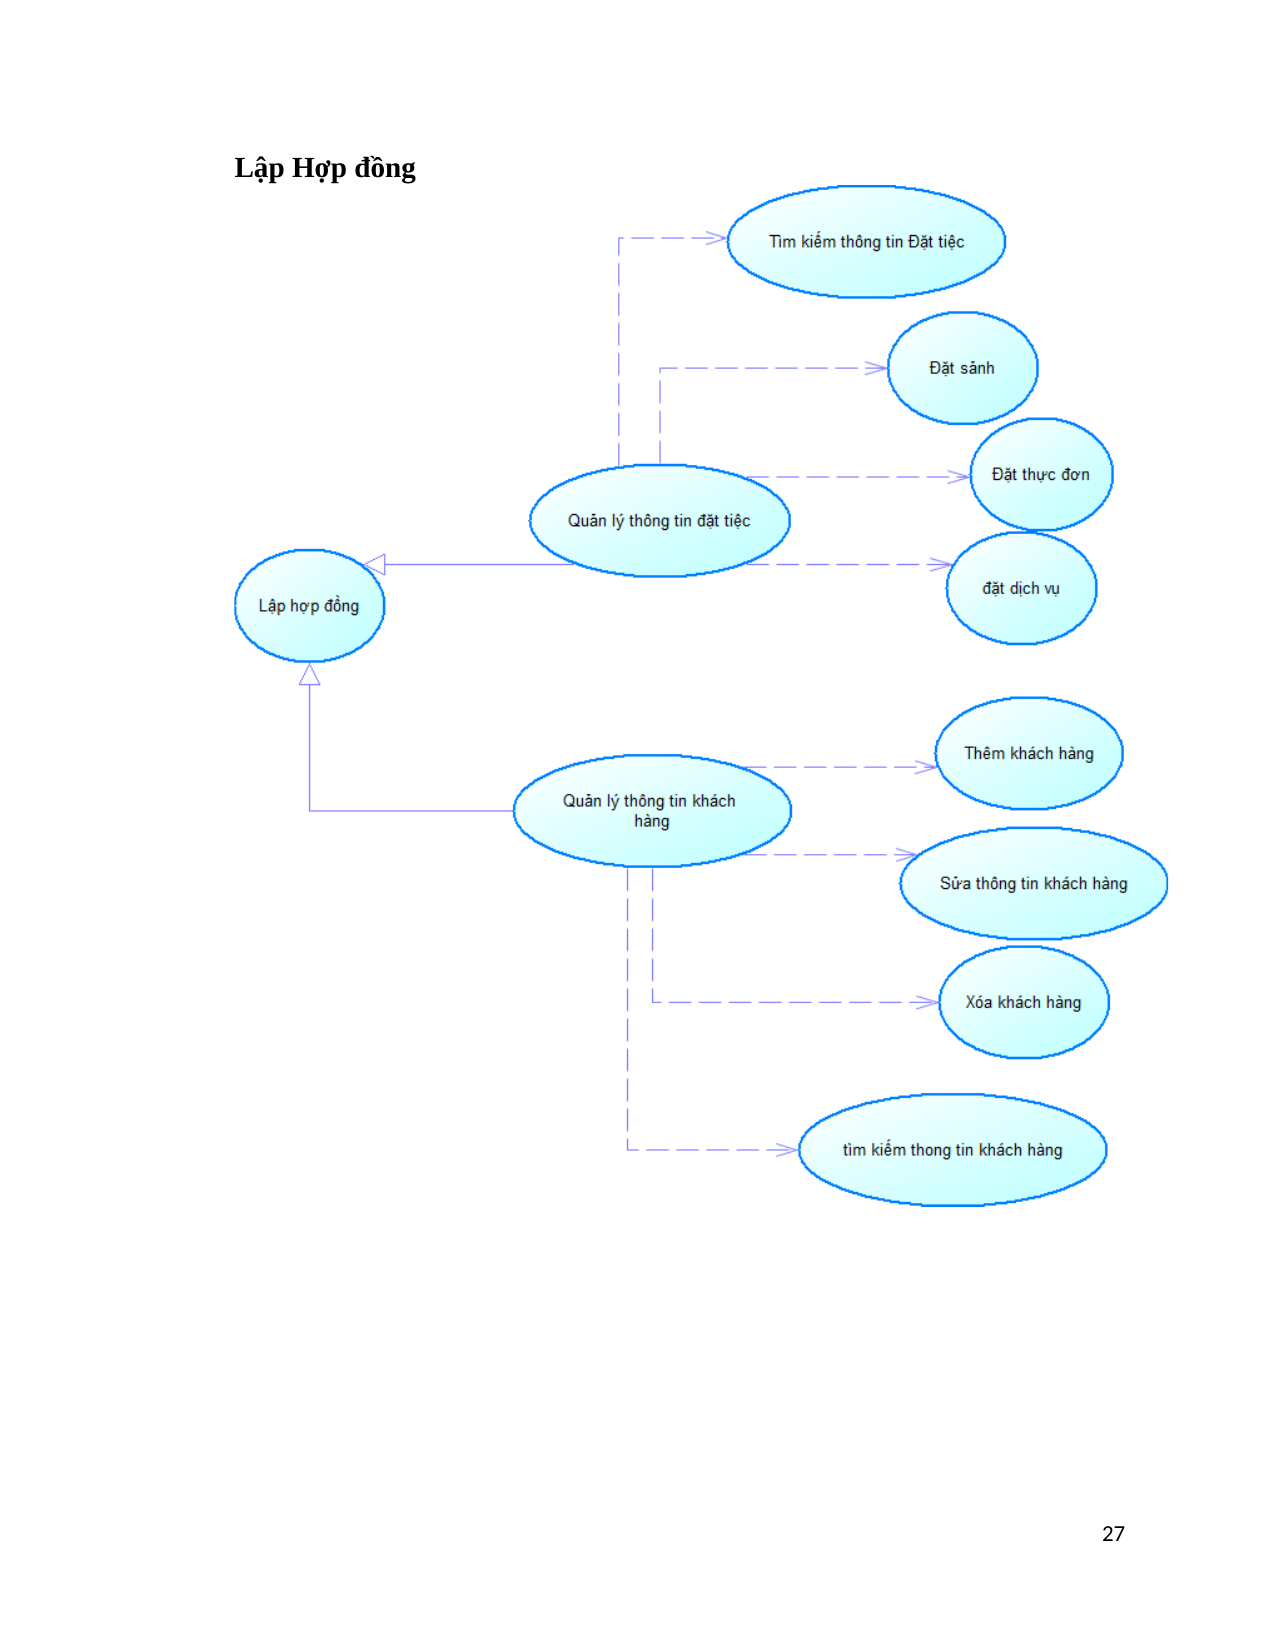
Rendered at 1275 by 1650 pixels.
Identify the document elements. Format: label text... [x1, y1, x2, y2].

picture [234, 185, 1169, 1207]
text Lập Hợp đồng [234, 150, 1125, 185]
